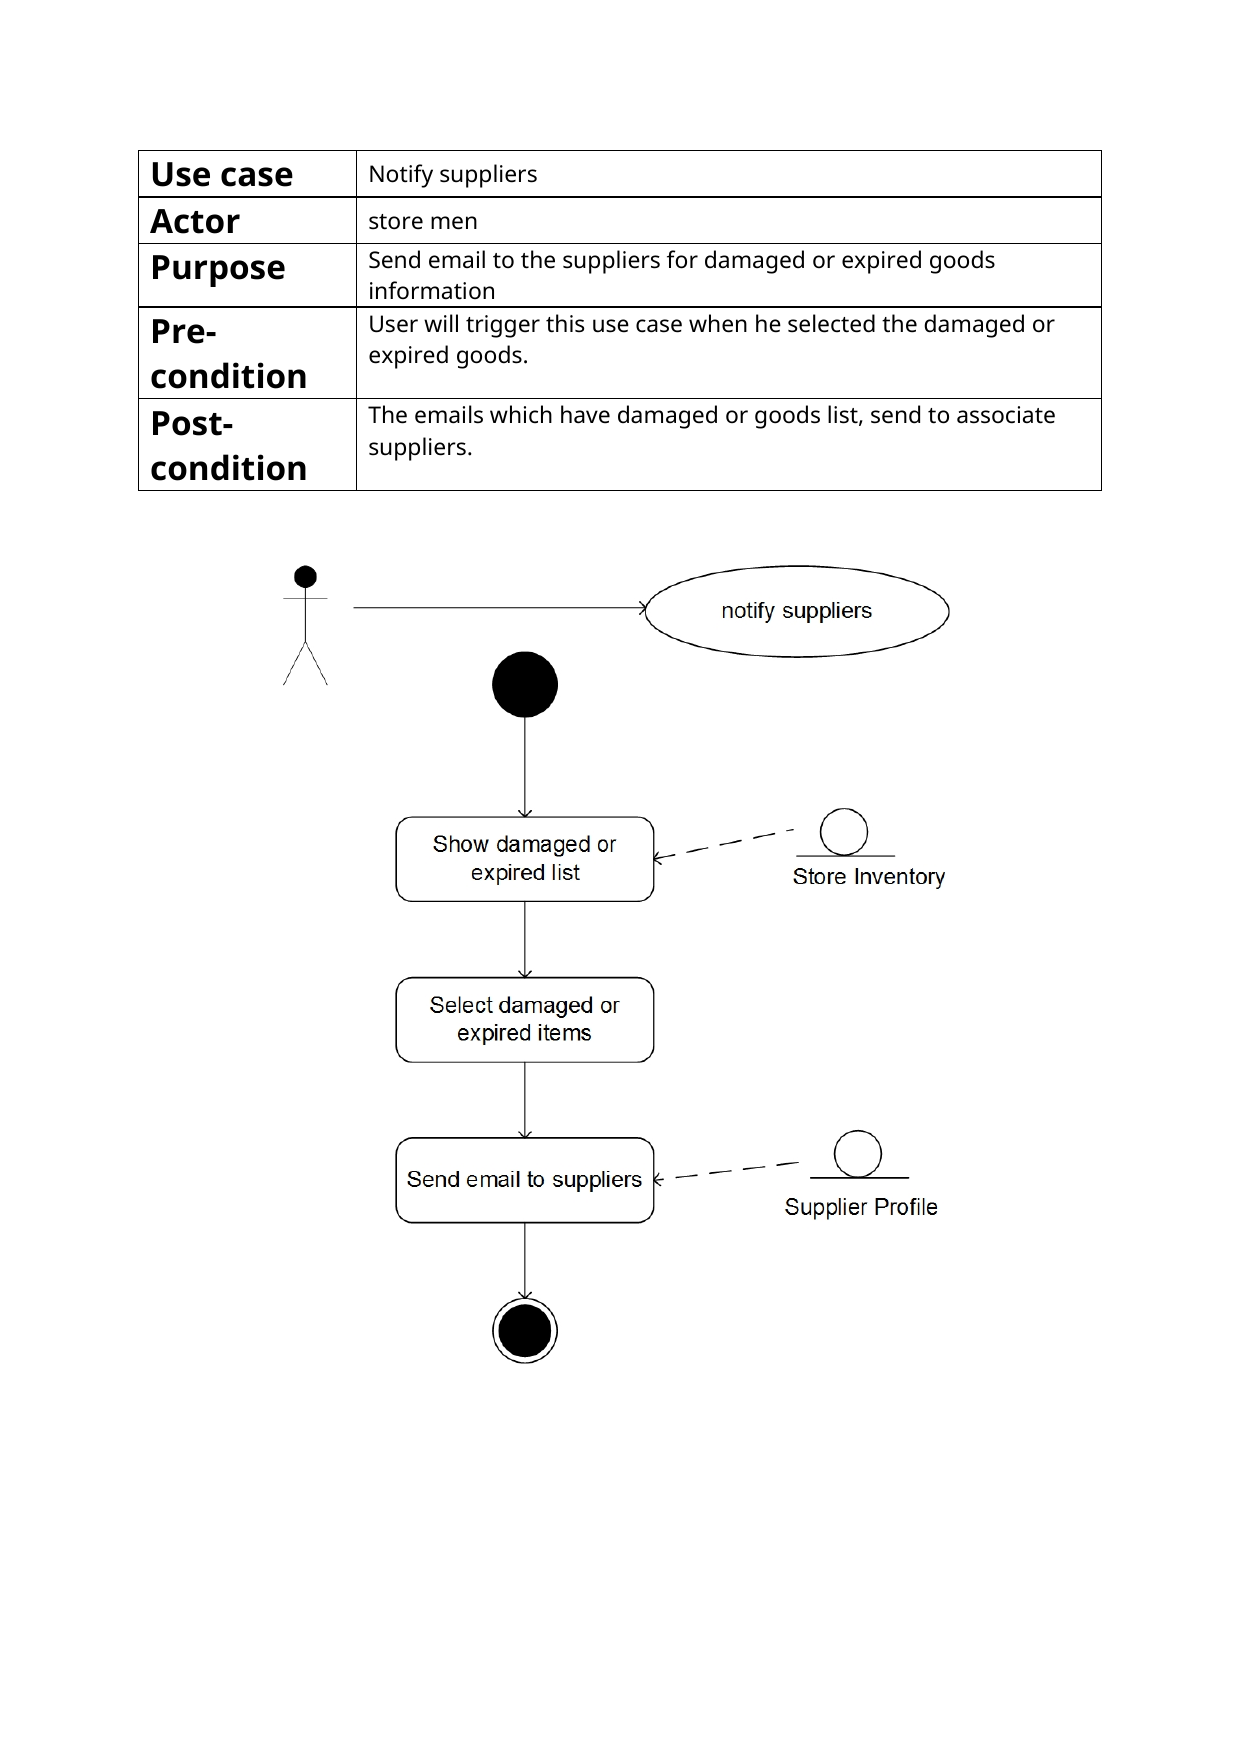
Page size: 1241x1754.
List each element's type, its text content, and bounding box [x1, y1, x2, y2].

table_cell User will trigger this use case when he selected the damaged or expired goods. [357, 308, 1101, 398]
table_cell Actor [139, 198, 356, 243]
table_cell Pre-condition [139, 308, 356, 398]
table_cell store men [357, 198, 1101, 243]
table_header Notify suppliers [357, 151, 1101, 196]
table_cell Purpose [139, 244, 356, 306]
table_cell Send email to the suppliers for damaged or expired goods information [357, 244, 1101, 306]
table_cell Post-condition [139, 399, 356, 490]
table_header Use case [139, 151, 356, 196]
picture [282, 564, 958, 1364]
table_cell The emails which have damaged or goods list, send to associate suppliers. [357, 399, 1101, 490]
